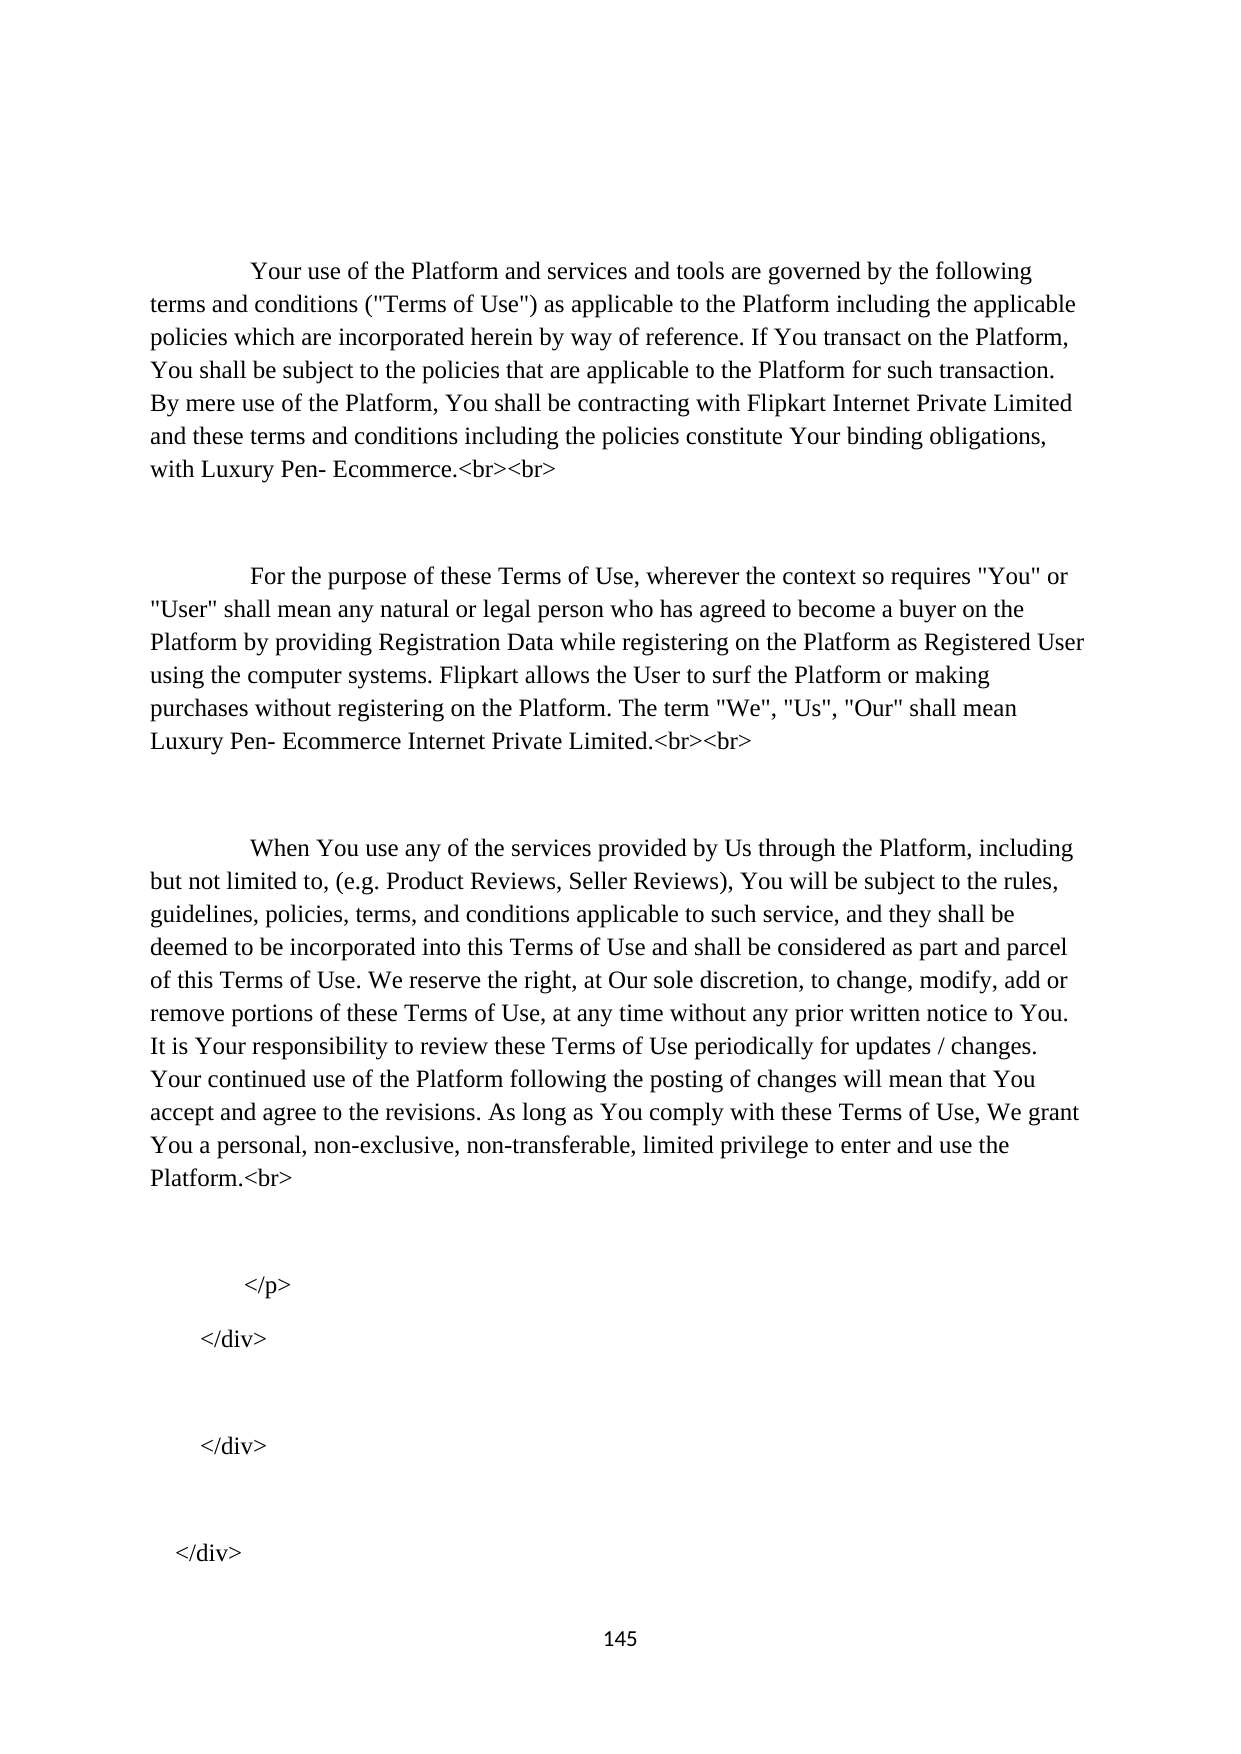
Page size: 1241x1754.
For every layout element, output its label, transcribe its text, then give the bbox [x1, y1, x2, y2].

text </p> [150, 1270, 1090, 1299]
text </div> [150, 1538, 1090, 1566]
text Your use of the Platform and services and tools are governed by the following terms and conditions ("Terms of Use") as applicable to the Platform including the applicable policies which are incorporated herein by way of reference. If You transact on the Platform, You shall be subject to the policies that are applicable to the Platform for such transaction. By mere use of the Platform, You shall be contracting with Flipkart Internet Private Limited and these terms and conditions including the policies constitute Your binding obligations, with Luxury Pen- Ecommerce.<br><br> [150, 256, 1090, 483]
text When You use any of the services provided by Us through the Platform, including but not limited to, (e.g. Product Reviews, Seller Reviews), You will be subject to the rules, guidelines, policies, terms, and conditions applicable to such service, and they shall be deemed to be incorporated into this Terms of Use and shall be considered as part and parcel of this Terms of Use. We reserve the right, at Our sole discretion, to change, modify, add or remove portions of these Terms of Use, at any time without any prior written notice to You. It is Your responsibility to review these Terms of Use periodically for updates / changes. Your continued use of the Platform following the posting of changes will mean that You accept and agree to the revisions. As long as You comply with these Terms of Use, We grant You a personal, non-exclusive, non-transferable, limited privilege to enter and use the Platform.<br> [150, 833, 1090, 1192]
text </div> [150, 1324, 1090, 1353]
text For the purpose of these Terms of Use, wherever the context so requires "You" or "User" shall mean any natural or legal person who has agreed to become a buyer on the Platform by providing Registration Data while registering on the Platform as Registered User using the computer systems. Flipkart allows the User to surf the Platform or making purchases without registering on the Platform. The term "We", "Us", "Our" shall mean Luxury Pen- Ecommerce Internet Private Limited.<br><br> [150, 561, 1090, 755]
text </div> [150, 1431, 1090, 1459]
